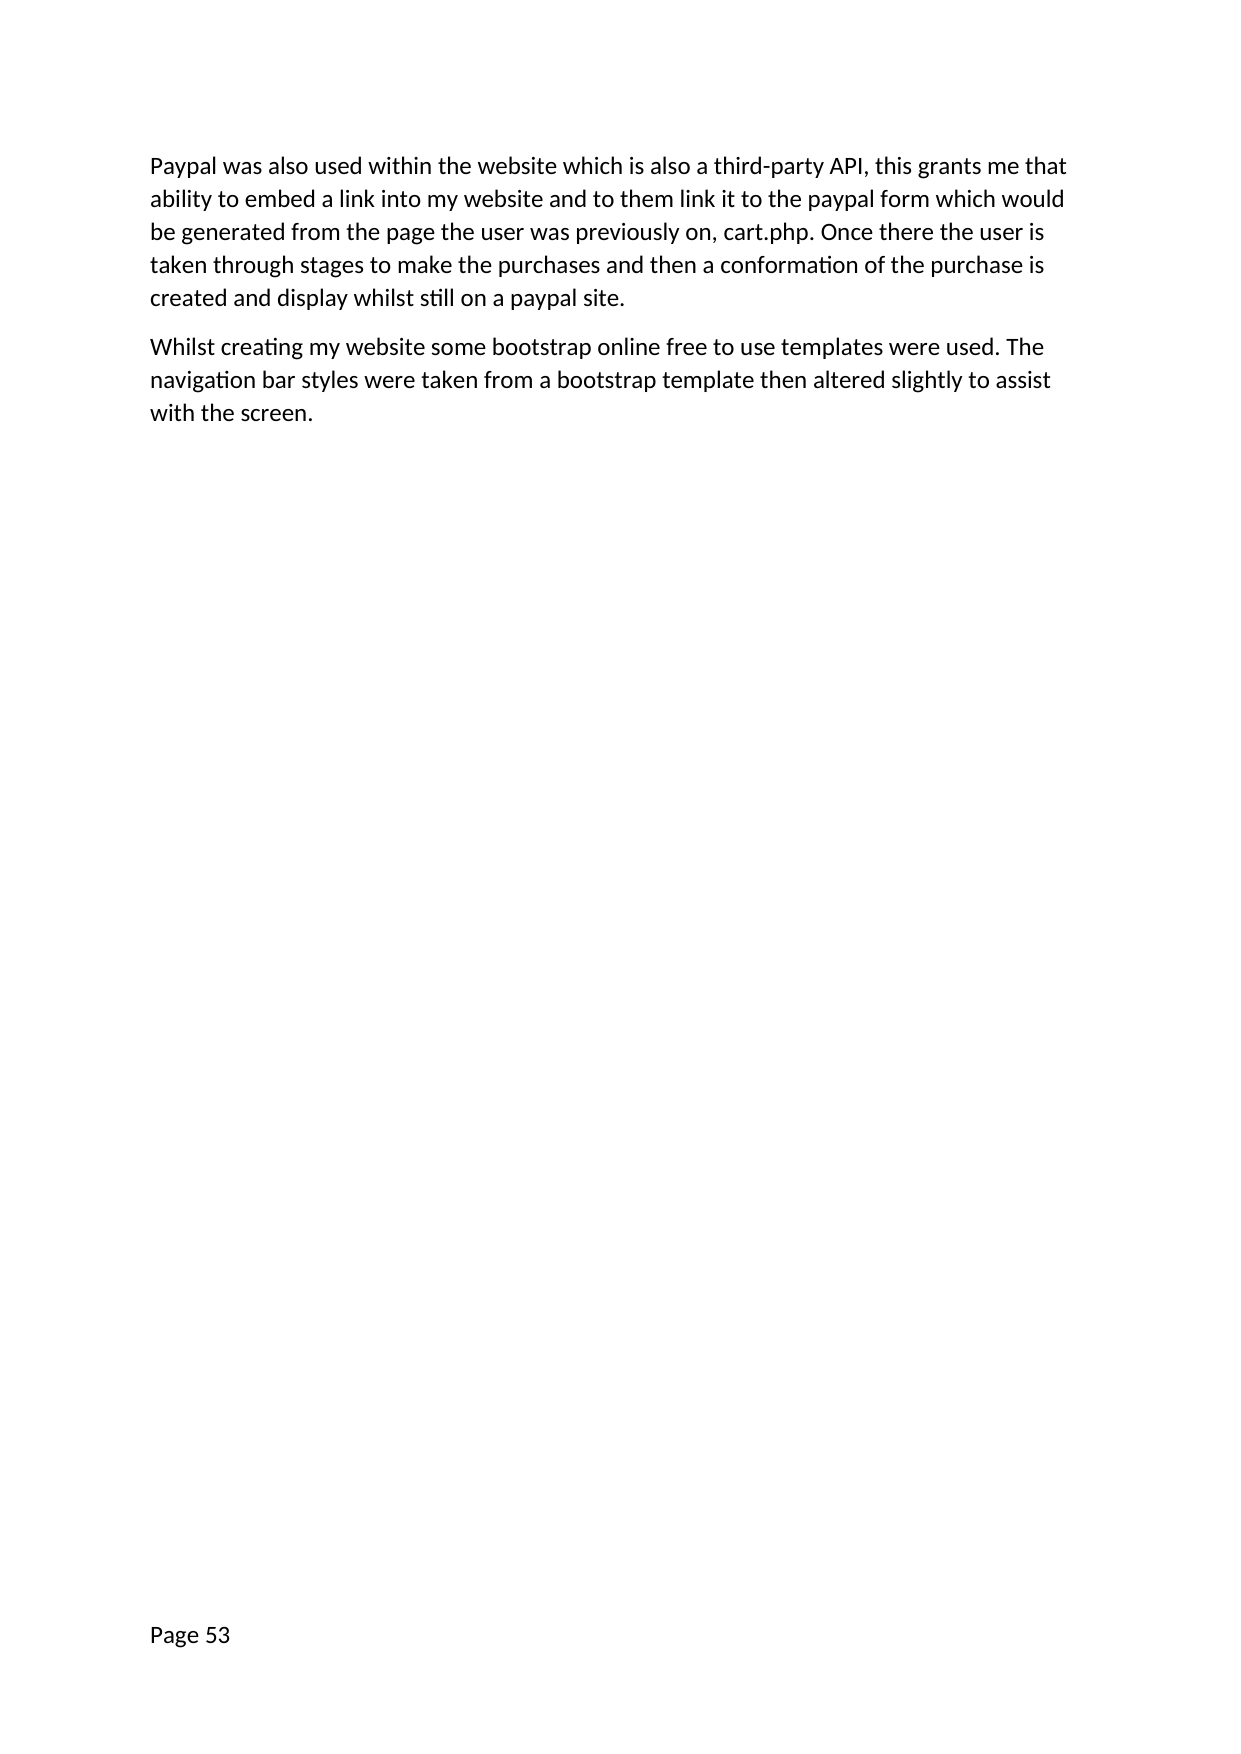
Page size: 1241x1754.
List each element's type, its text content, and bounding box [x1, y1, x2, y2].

text Whilst creating my website some bootstrap online free to use templates were used. The navigation bar styles were taken from a bootstrap template then altered slightly to assist with the screen. [150, 331, 1090, 428]
text Paypal was also used within the website which is also a third-party API, this grants me that ability to embed a link into my website and to them link it to the paypal form which would be generated from the page the user was previously on, cart.php. Once there the user is taken through stages to make the purchases and then a conformation of the purchase is created and display whilst still on a paypal site. [150, 150, 1090, 312]
